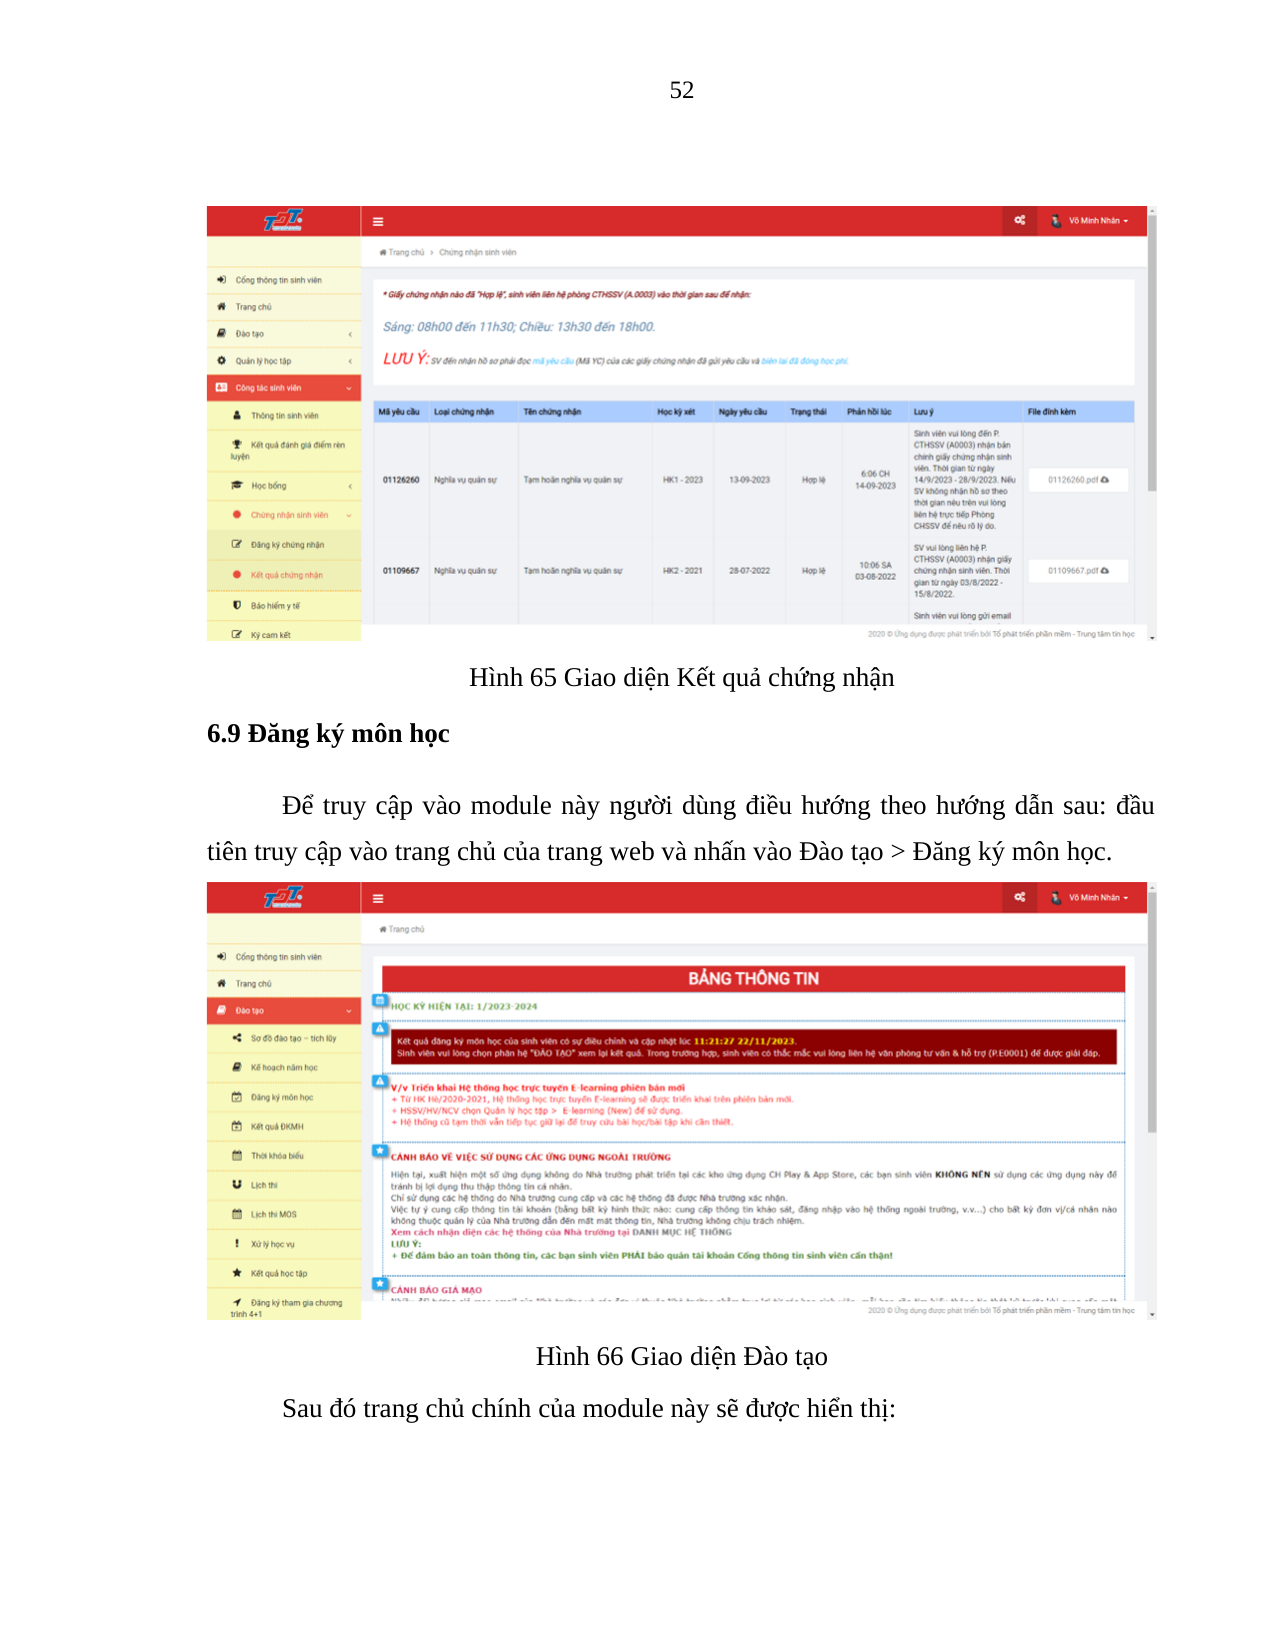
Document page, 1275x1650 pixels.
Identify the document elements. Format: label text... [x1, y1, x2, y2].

text Hình 66 Giao diện Đào tạo [207, 1340, 1157, 1372]
text Để truy cập vào module này người dùng điều hướng theo hướng dẫn sau: đầu tiên truy cập vào trang chủ của trang web và nhấn vào Đào tạo > Đăng ký môn học. [207, 789, 1157, 867]
picture [206, 882, 1157, 1320]
picture [206, 206, 1157, 641]
text Hình 65 Giao diện Kết quả chứng nhận [207, 661, 1157, 692]
text 6.9 Đăng ký môn học [207, 717, 1157, 748]
text Sau đó trang chủ chính của module này sẽ được hiển thị: [207, 1392, 1157, 1423]
